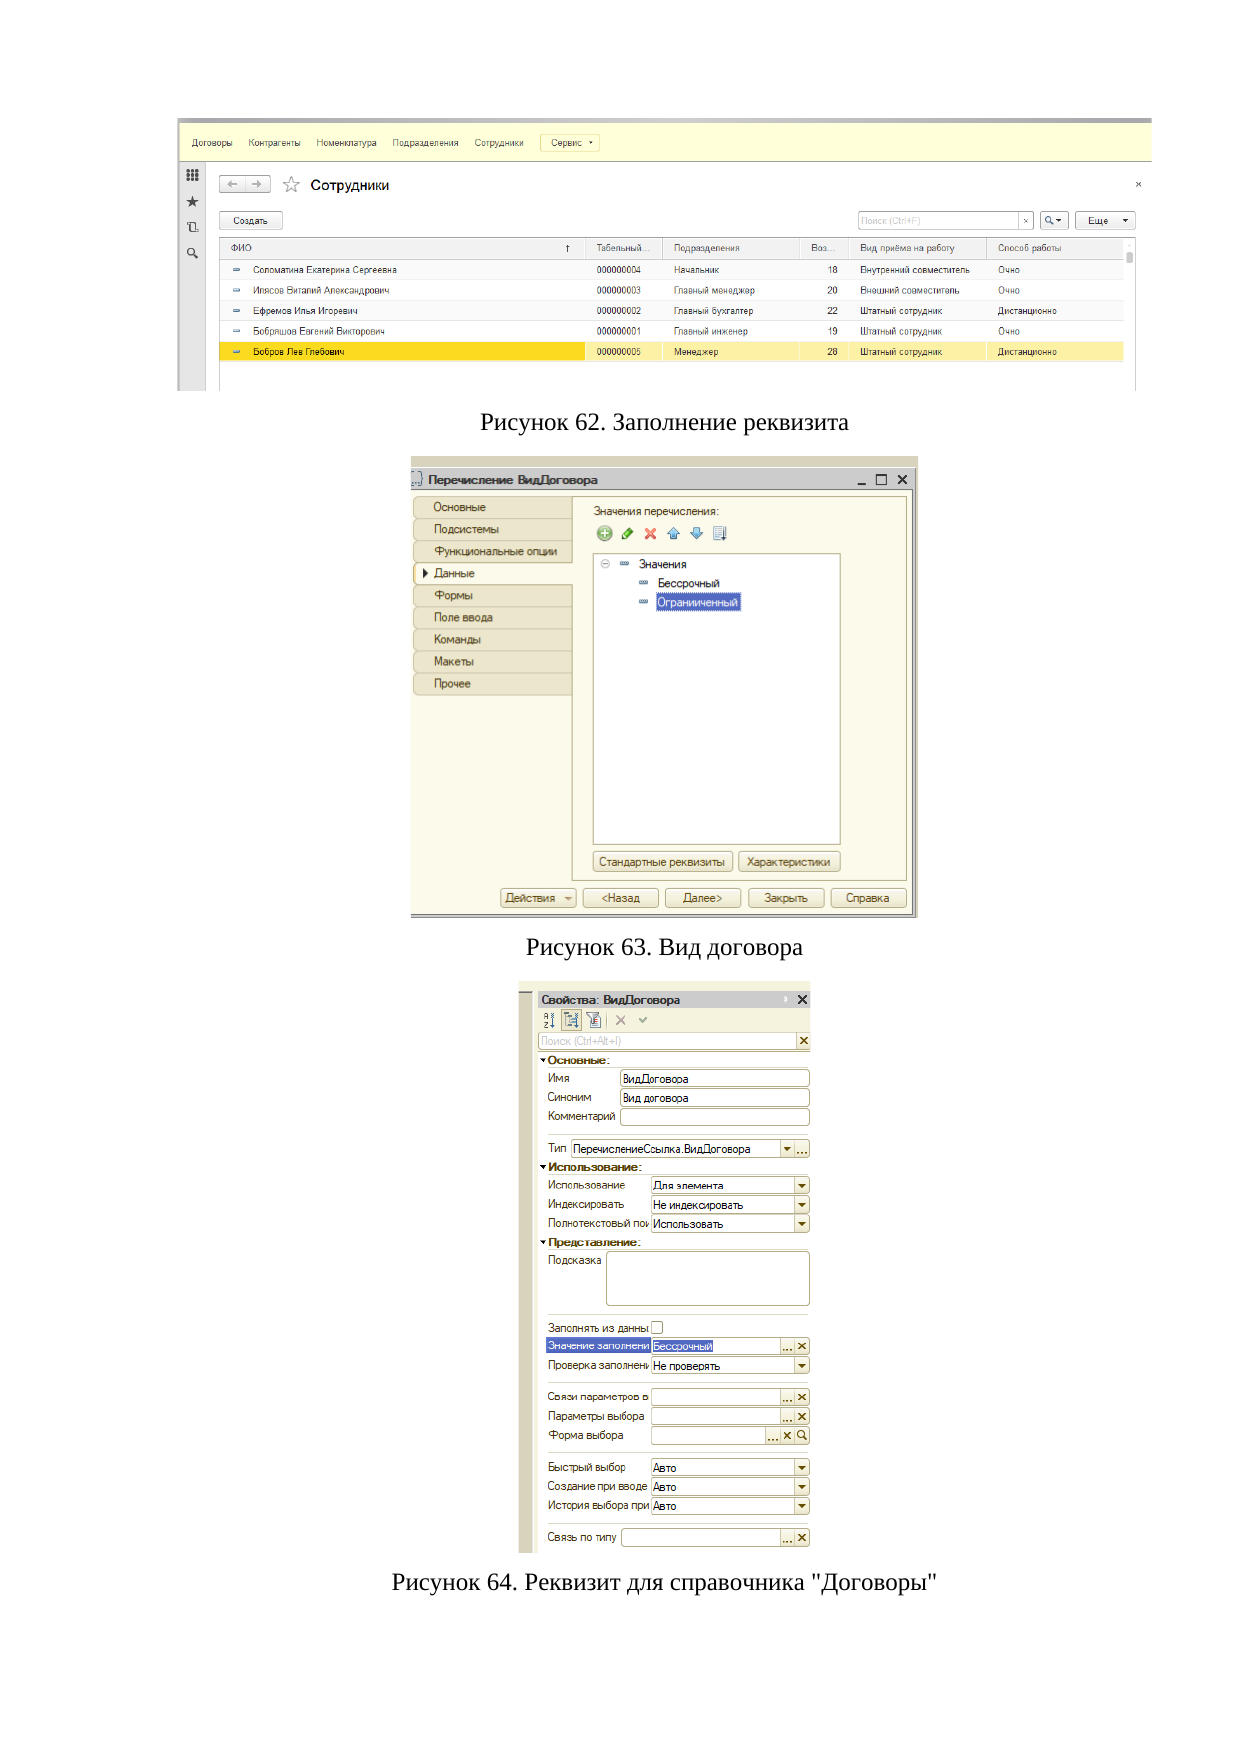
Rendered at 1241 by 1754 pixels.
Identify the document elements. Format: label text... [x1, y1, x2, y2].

text Рисунок 62. Заполнение реквизита [177, 407, 1152, 436]
picture [410, 456, 919, 918]
picture [177, 118, 1152, 391]
picture [518, 981, 811, 1553]
text Рисунок 64. Реквизит для справочника "Договоры" [177, 1567, 1152, 1596]
text Рисунок 63. Вид договора [177, 932, 1152, 961]
